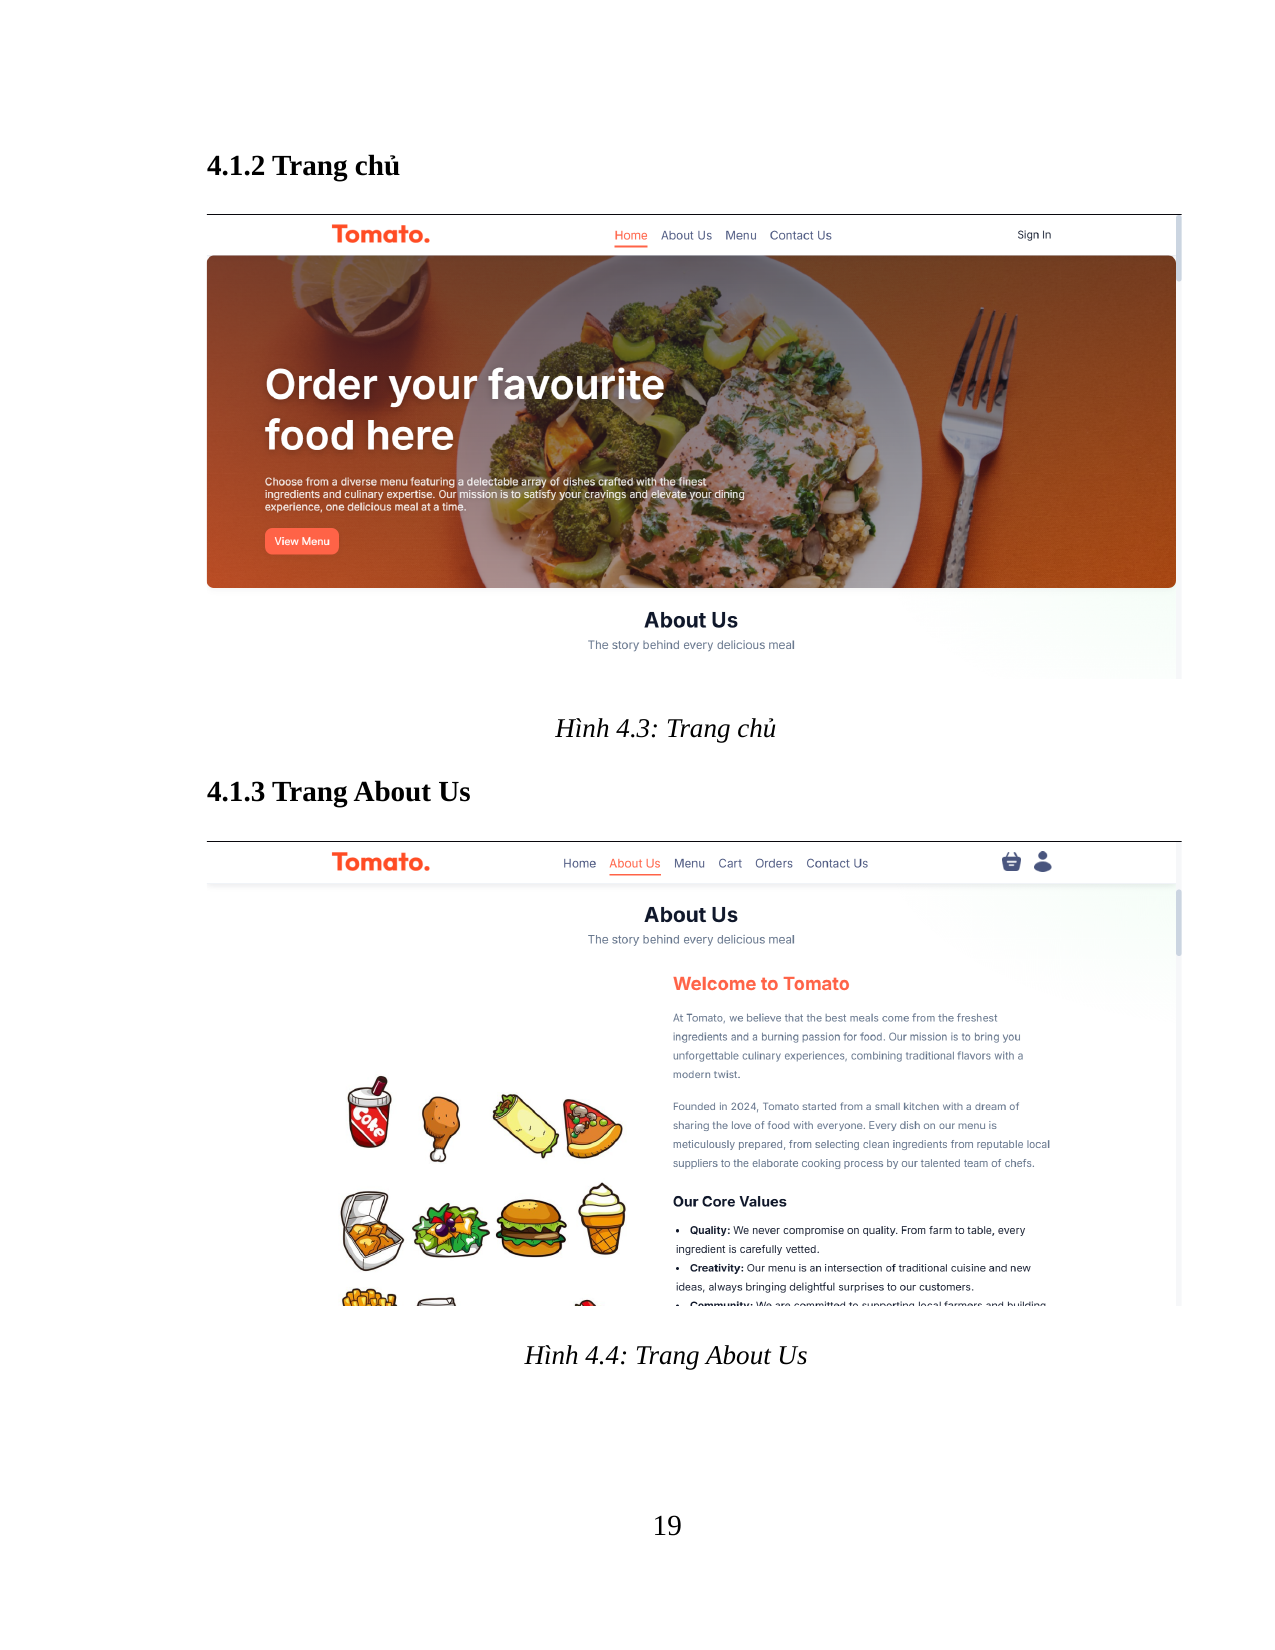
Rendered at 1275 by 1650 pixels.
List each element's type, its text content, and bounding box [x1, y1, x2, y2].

subtitle 4.1.2 Trang chủ [207, 148, 1127, 181]
text Hình 4.3: Trang chủ [207, 712, 1127, 743]
picture [206, 214, 1182, 679]
picture [206, 841, 1182, 1306]
subtitle 4.1.3 Trang About Us [207, 774, 1127, 808]
text Hình 4.4: Trang About Us [207, 1339, 1127, 1370]
